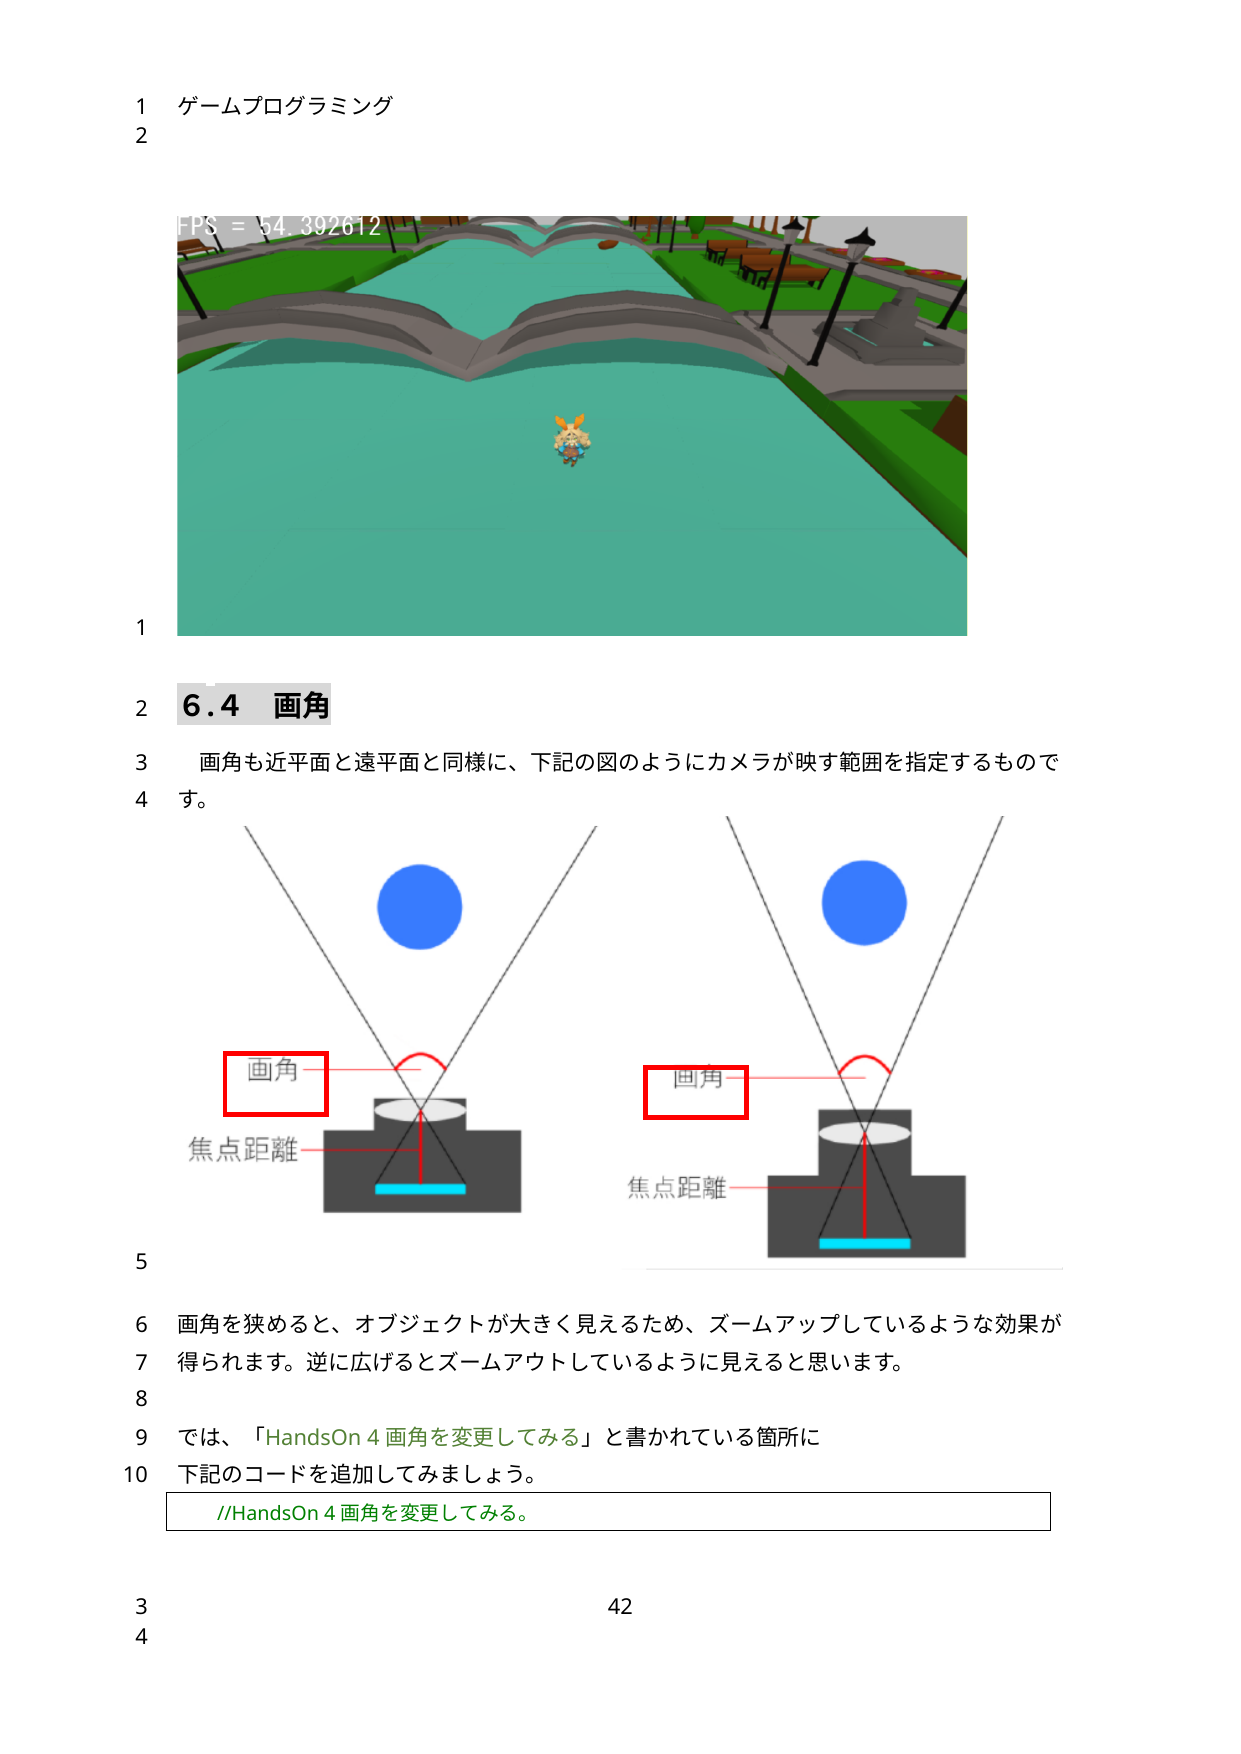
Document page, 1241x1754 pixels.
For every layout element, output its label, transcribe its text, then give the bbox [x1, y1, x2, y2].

picture [177, 216, 968, 636]
text 画角を狭めると、オブジェクトが大きく見えるため、ズームアップしているような効果が得られます。逆に広げるとズームアウトしているように見えると思います。 [177, 1304, 1063, 1379]
text 下記のコードを追加してみましょう。 [177, 1454, 1063, 1492]
text 画角も近平面と遠平面と同様に、下記の図のようにカメラが映す範囲を指定するものです。 [177, 742, 1063, 816]
subtitle ６.４ 画角 [177, 667, 1063, 742]
text では、「HandsOn 4 画角を変更してみる」と書かれている箇所に [177, 1417, 1063, 1454]
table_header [167, 1493, 1050, 1530]
picture [177, 816, 1063, 1270]
